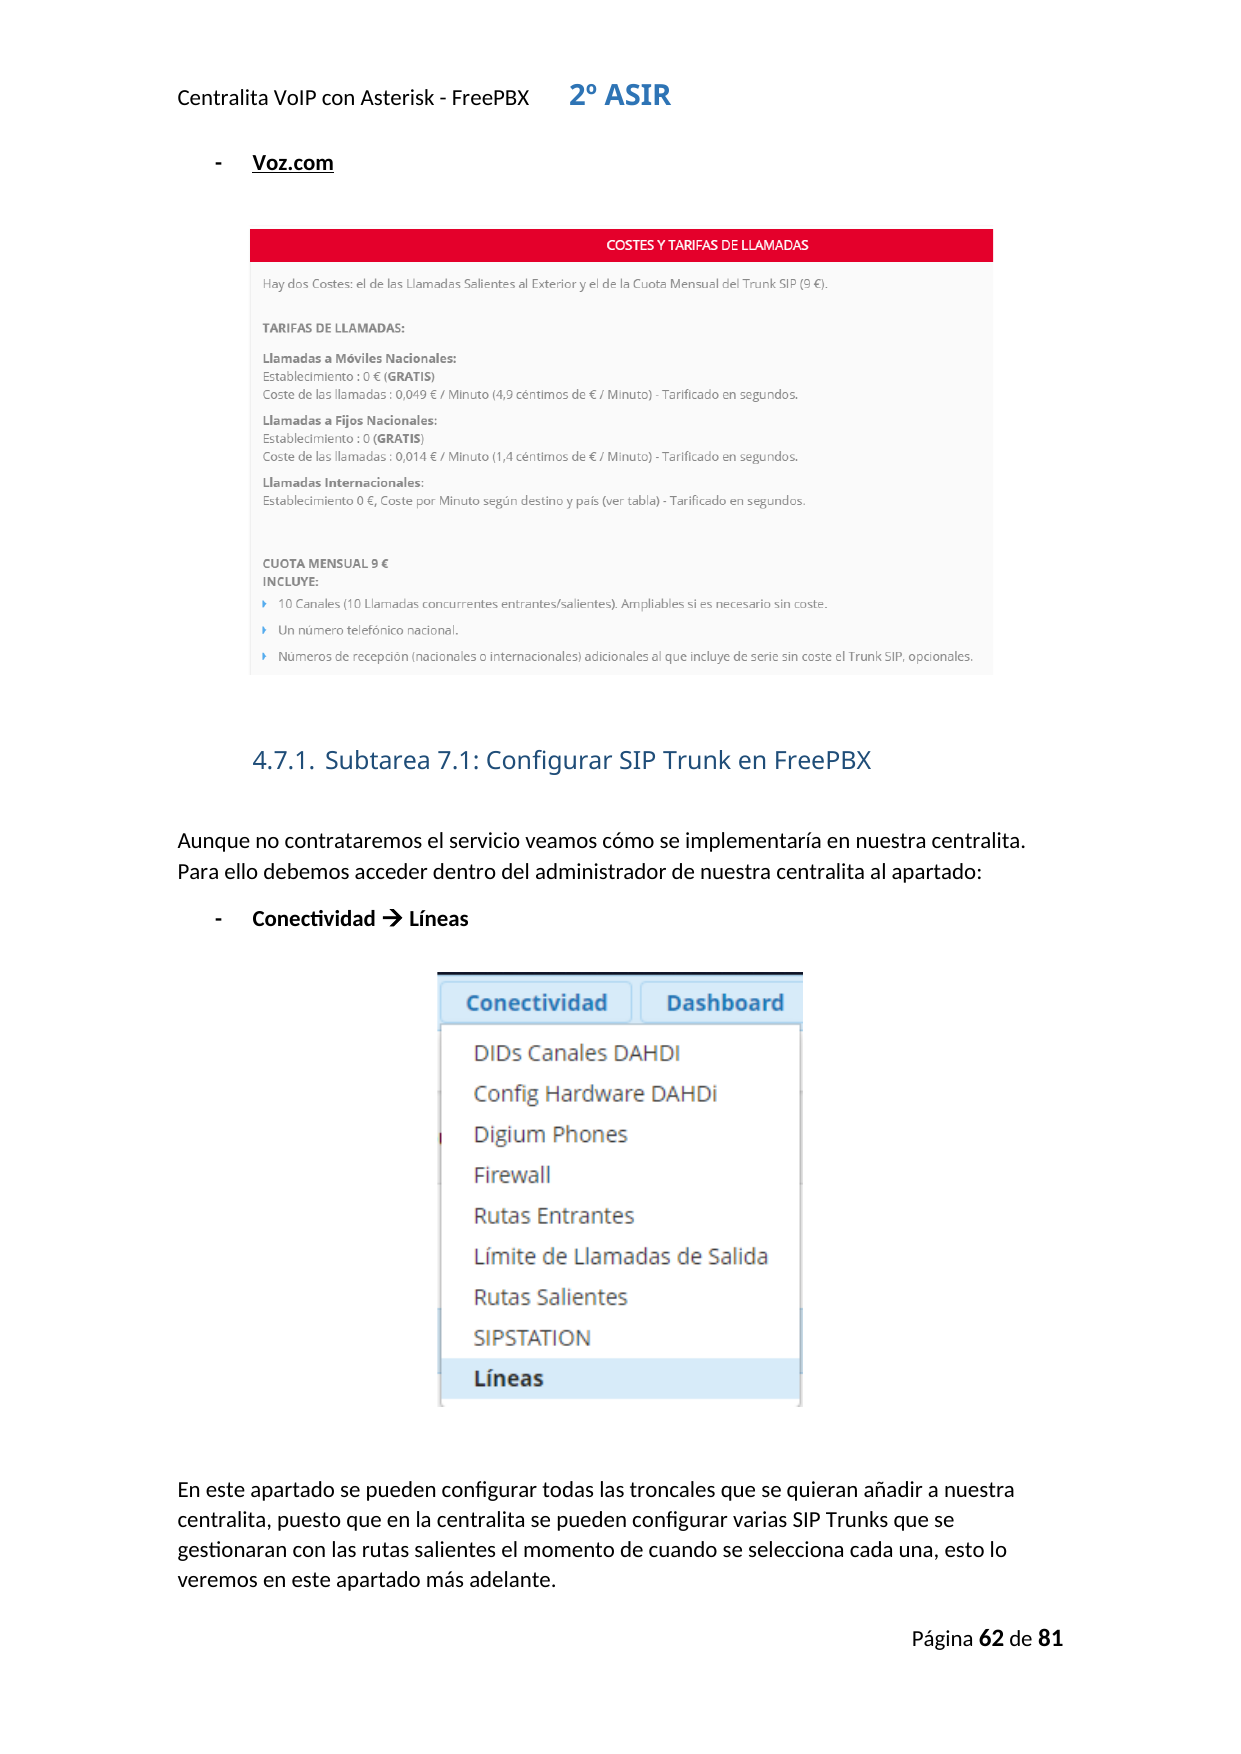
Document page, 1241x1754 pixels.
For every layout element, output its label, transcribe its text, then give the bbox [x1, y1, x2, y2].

text Aunque no contrataremos el servicio veamos cómo se implementaría en nuestra centralita. Para ello debemos acceder dentro del administrador de nuestra centralita al apartado: [177, 827, 1063, 885]
list Voz.com [215, 148, 1063, 176]
picture [247, 225, 994, 675]
subtitle Subtarea 7.1: Configurar SIP Trunk en FreePBX [252, 743, 1063, 777]
picture [437, 972, 803, 1407]
text En este apartado se pueden configurar todas las troncales que se quieran añadir a nuestra centralita, puesto que en la centralita se pueden configurar varias SIP Trunks que se gestionaran con las rutas salientes el momento de cuando se selecciona cada una, esto lo veremos en este apartado más adelante. [177, 1475, 1063, 1593]
list Conectividad Líneas [215, 904, 1063, 932]
